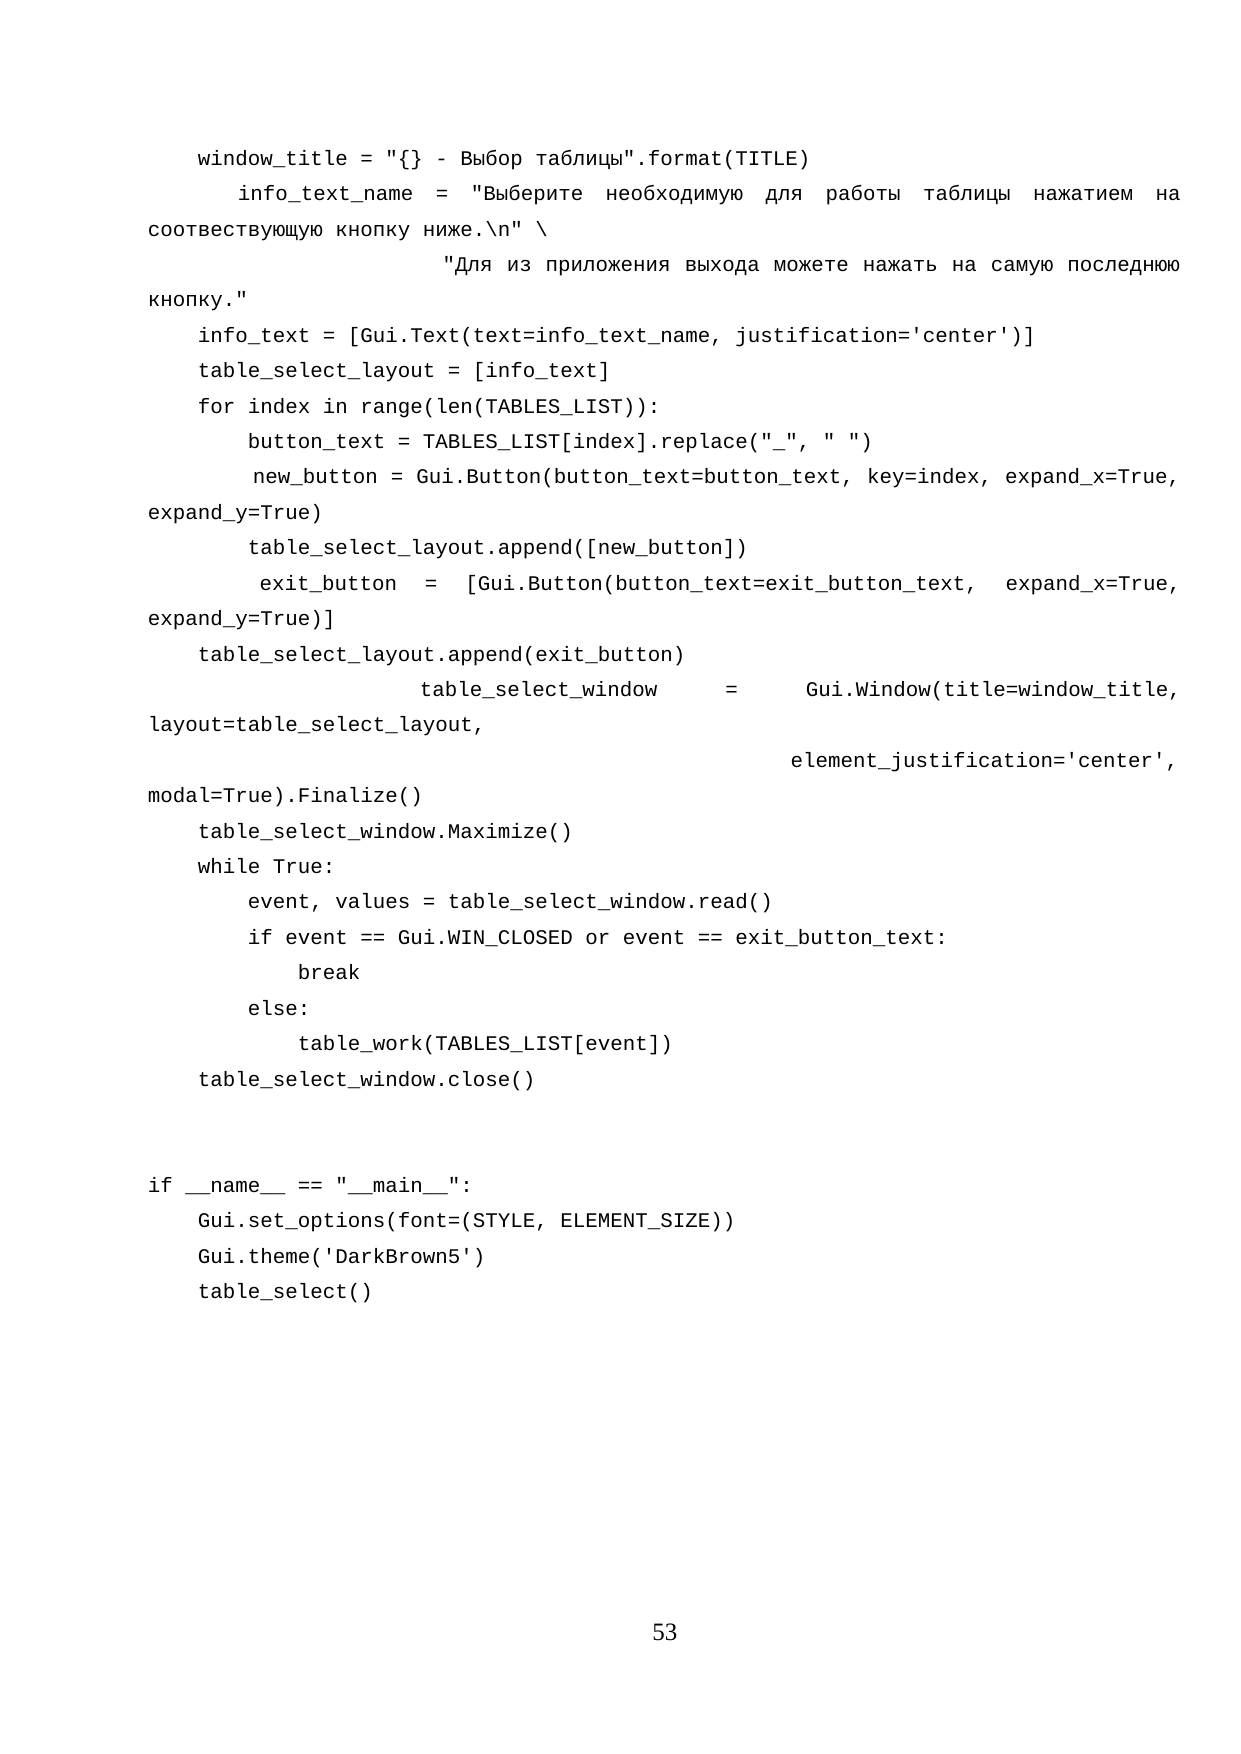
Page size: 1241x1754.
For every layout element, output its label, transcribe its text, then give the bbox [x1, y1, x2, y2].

text table_select() [148, 1281, 1181, 1305]
text break [148, 962, 1181, 986]
text if __name__ == "__main__": [148, 1175, 1181, 1198]
text table_select_window.Maximize() [148, 821, 1181, 844]
text while True: [148, 856, 1181, 880]
text element_justification='center', modal=True).Finalize() [148, 750, 1181, 809]
text table_select_layout.append([new_button]) [148, 537, 1181, 561]
text table_work(TABLES_LIST[event]) [148, 1033, 1181, 1057]
text table_select_window.close() [148, 1068, 1181, 1092]
text window_title = "{} - Выбор таблицы".format(TITLE) [148, 148, 1181, 171]
text for index in range(len(TABLES_LIST)): [148, 396, 1181, 419]
text table_select_window = Gui.Window(title=window_title, layout=table_select_layout, [148, 679, 1181, 738]
text else: [148, 998, 1181, 1021]
text if event == Gui.WIN_CLOSED or event == exit_button_text: [148, 927, 1181, 951]
text exit_button = [Gui.Button(button_text=exit_button_text, expand_x=True, expand_y=True)] [148, 573, 1181, 632]
text new_button = Gui.Button(button_text=button_text, key=index, expand_x=True, expand_y=True) [148, 466, 1181, 526]
text Gui.set_options(font=(STYLE, ELEMENT_SIZE)) [148, 1210, 1181, 1234]
text "Для из приложения выхода можете нажать на самую последнюю кнопку." [148, 254, 1181, 313]
text info_text_name = "Выберите необходимую для работы таблицы нажатием на соотвествующую кнопку ниже.\n" \ [148, 183, 1181, 242]
text button_text = TABLES_LIST[index].replace("_", " ") [148, 431, 1181, 455]
text table_select_layout.append(exit_button) [148, 643, 1181, 667]
text table_select_layout = [info_text] [148, 360, 1181, 384]
text event, values = table_select_window.read() [148, 891, 1181, 915]
text Gui.theme('DarkBrown5') [148, 1246, 1181, 1269]
text info_text = [Gui.Text(text=info_text_name, justification='center')] [148, 325, 1181, 348]
